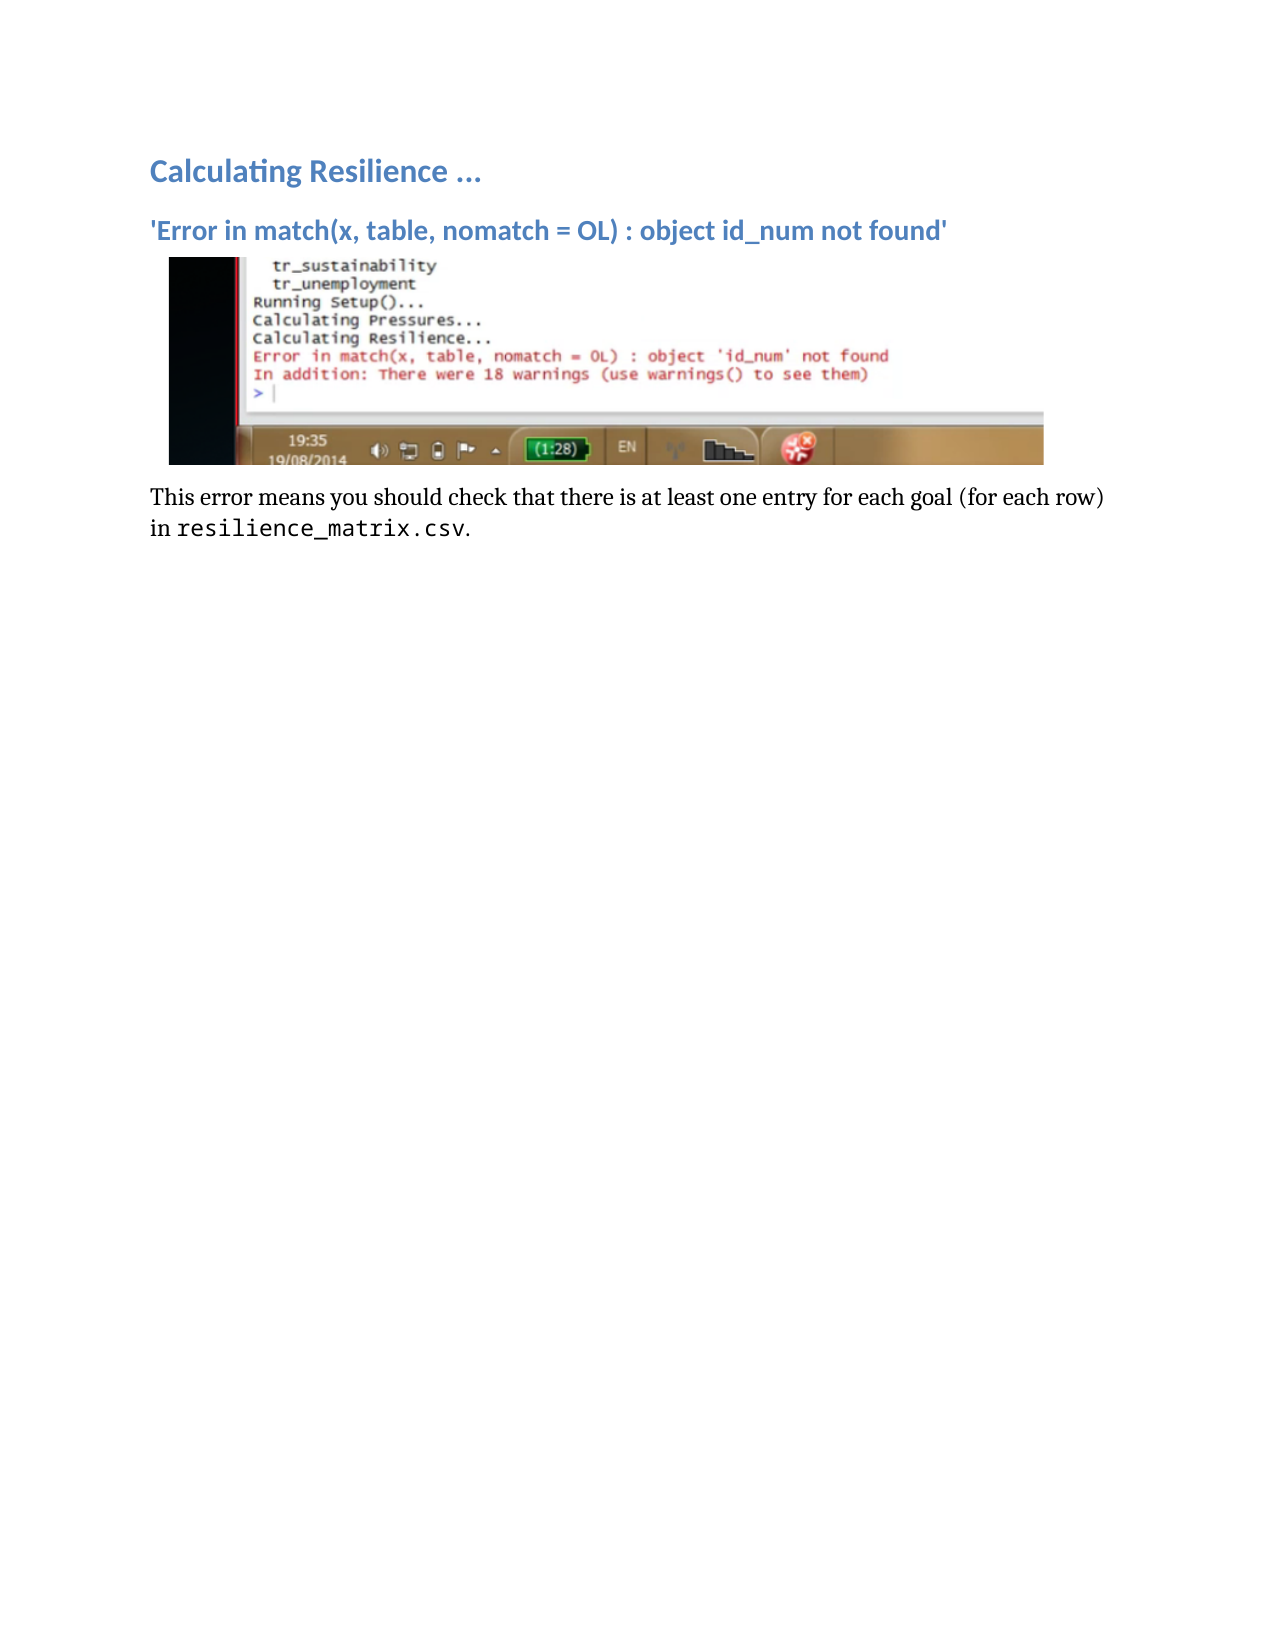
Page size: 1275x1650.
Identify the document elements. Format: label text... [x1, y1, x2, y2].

picture [168, 257, 1044, 465]
subtitle Calculating Resilience ... [150, 150, 1125, 191]
text This error means you should check that there is at least one entry for each goal (for each row) in resilience_matrix.csv. [150, 483, 1125, 543]
subtitle 'Error in match(x, table, nomatch = OL) : object id_num not found' [150, 212, 1125, 247]
